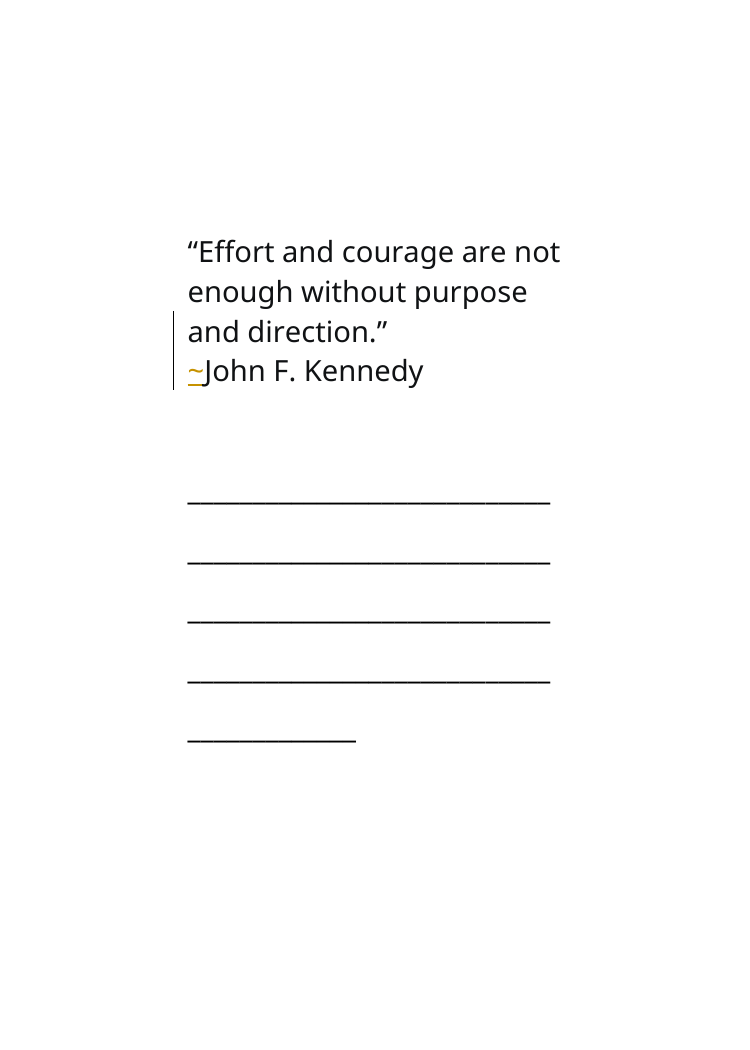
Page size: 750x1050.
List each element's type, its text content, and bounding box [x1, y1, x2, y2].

text John F. Kennedy [187, 351, 562, 390]
text “Effort and courage are not enough without purpose and direction.” [187, 232, 562, 351]
text _____________________________________________________________________________________________________________________________ [187, 470, 562, 747]
